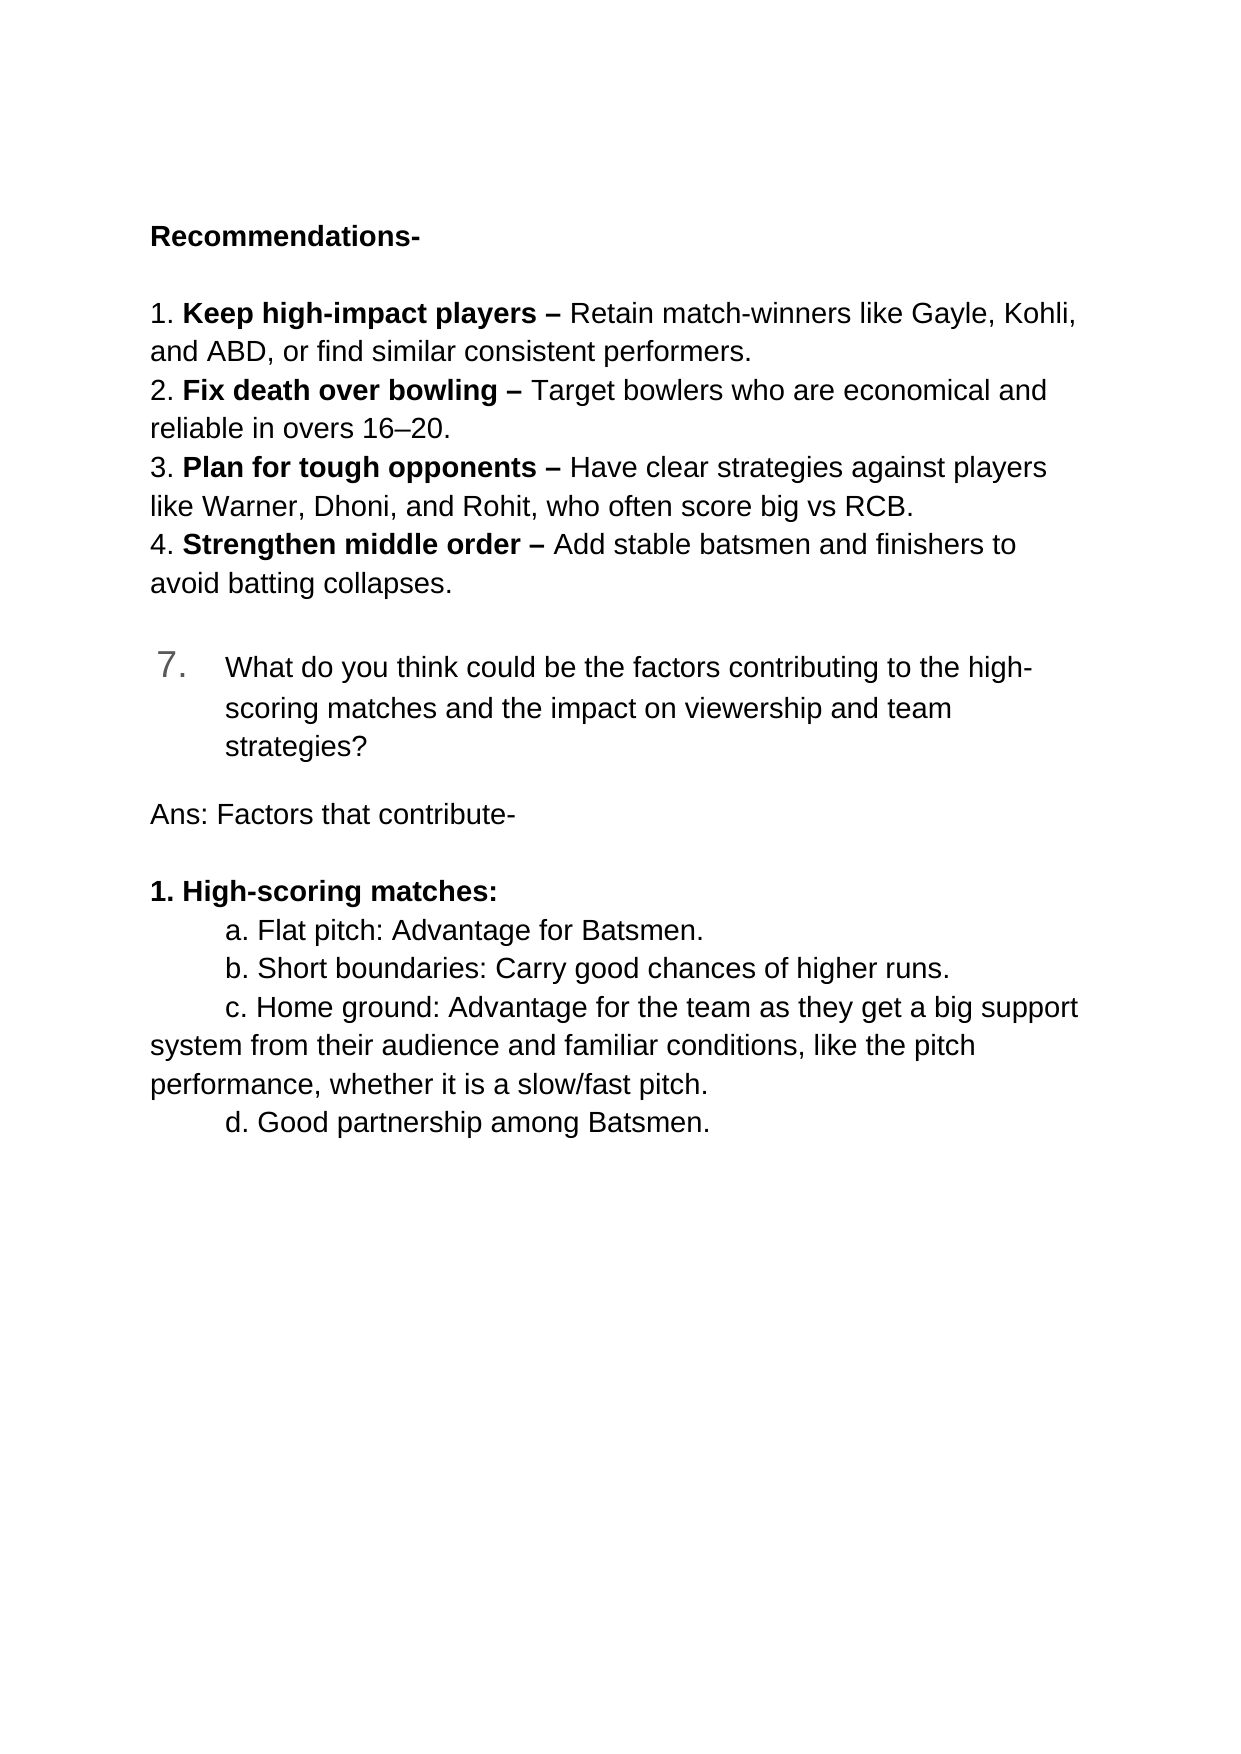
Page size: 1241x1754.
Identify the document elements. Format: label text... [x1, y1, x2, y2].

text Recommendations- 1. Keep high-impact players – Retain match-winners like Gayle, Kohli, and ABD, or find similar consistent performers. [150, 219, 1090, 368]
text 2. Fix death over bowling – Target bowlers who are economical and reliable in overs 16–20. [150, 373, 1090, 445]
list What do you think could be the factors contributing to the high-scoring matches and the impact on viewership and team strategies? [187, 643, 1090, 793]
text b. Short boundaries: Carry good chances of higher runs. [150, 951, 1090, 985]
text c. Home ground: Advantage for the team as they get a big support system from their audience and familiar conditions, like the pitch performance, whether it is a slow/fast pitch. d. Good partnership among Batsmen. [150, 990, 1090, 1177]
text 4. Strengthen middle order – Add stable batsmen and finishers to avoid batting collapses. [150, 527, 1090, 599]
text 3. Plan for tough opponents – Have clear strategies against players like Warner, Dhoni, and Rohit, who often score big vs RCB. [150, 450, 1090, 522]
text Ans: Factors that contribute- 1. High-scoring matches: a. Flat pitch: Advantage for Batsmen. [150, 797, 1090, 946]
